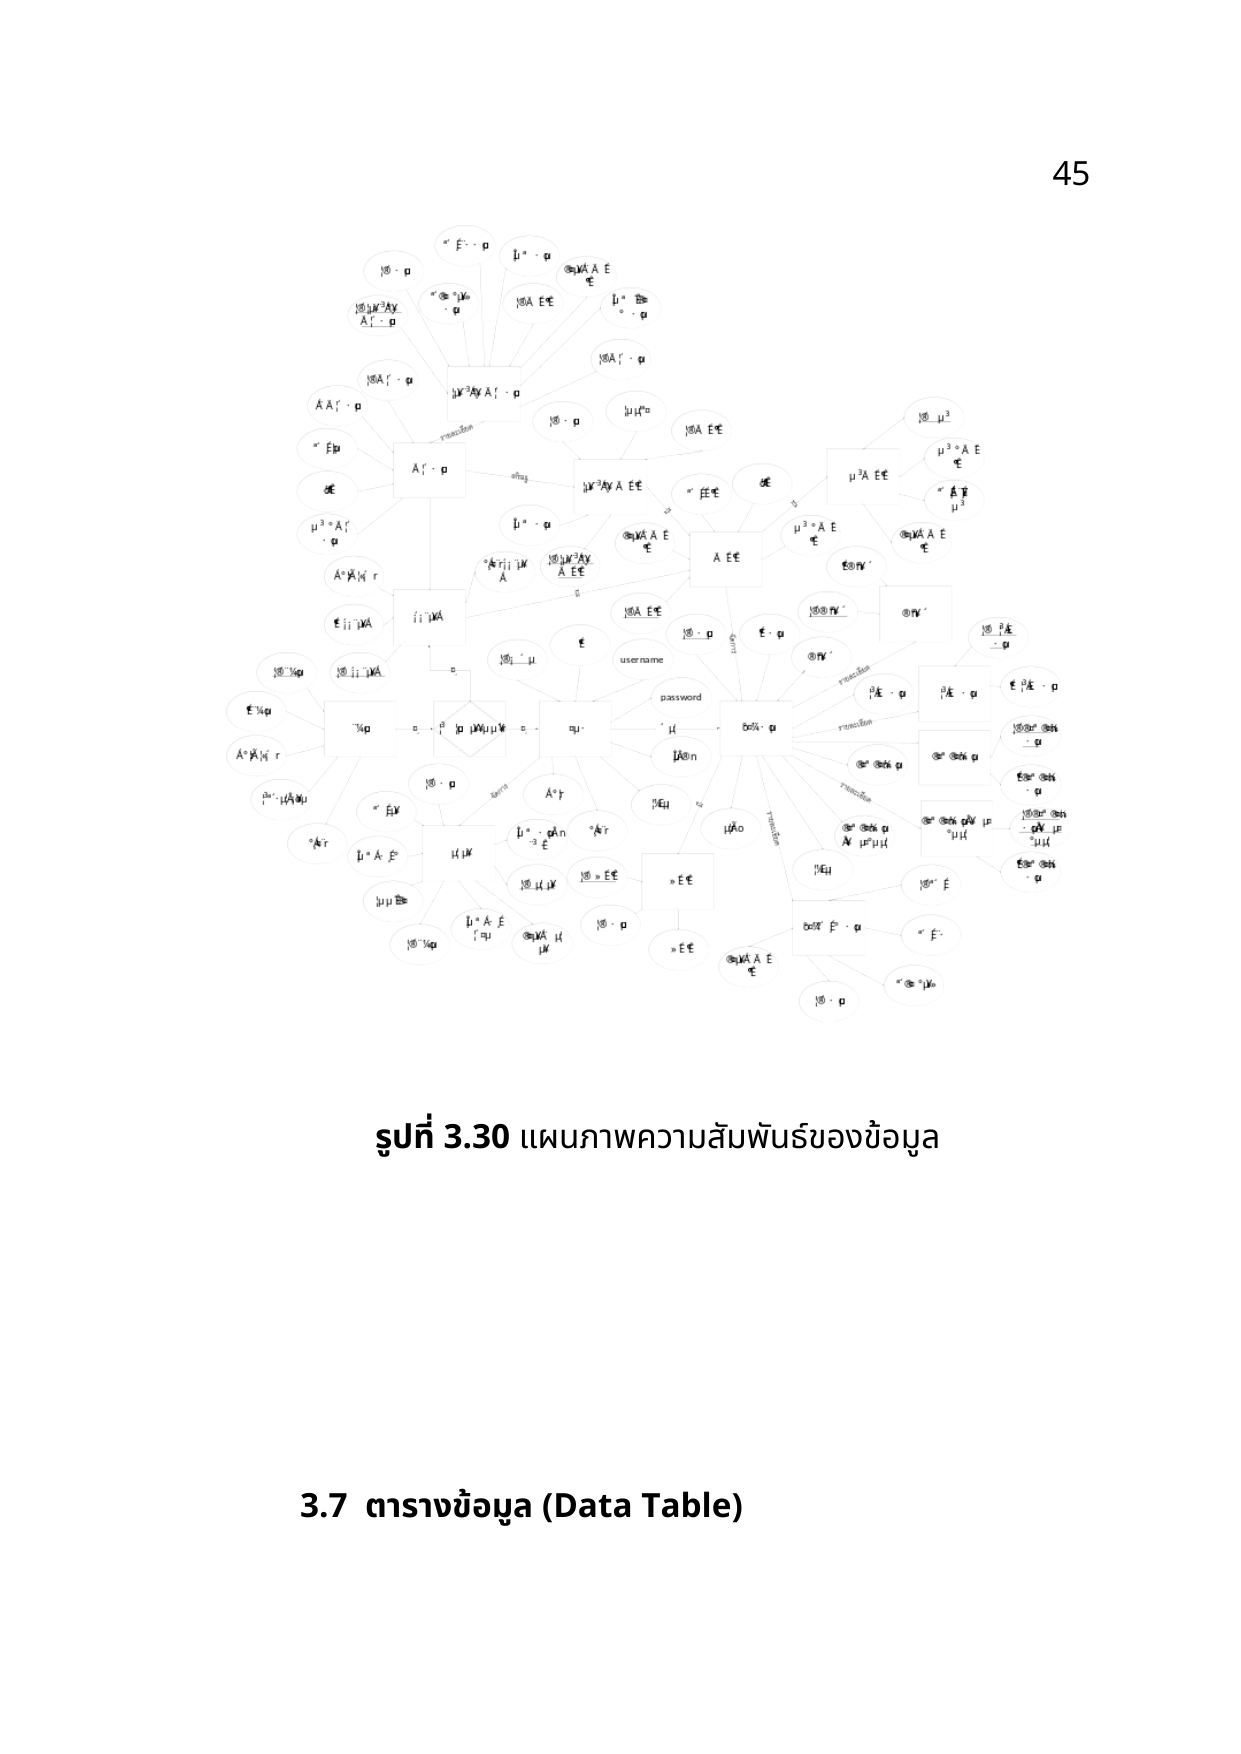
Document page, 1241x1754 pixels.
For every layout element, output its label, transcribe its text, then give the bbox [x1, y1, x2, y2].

text 3.7 ตารางข้อมูล (Data Table) [225, 1481, 1090, 1532]
subtitle รูปที่ 3.30 แผนภาพความสัมพันธ์ของข้อมูล [225, 1113, 1090, 1163]
